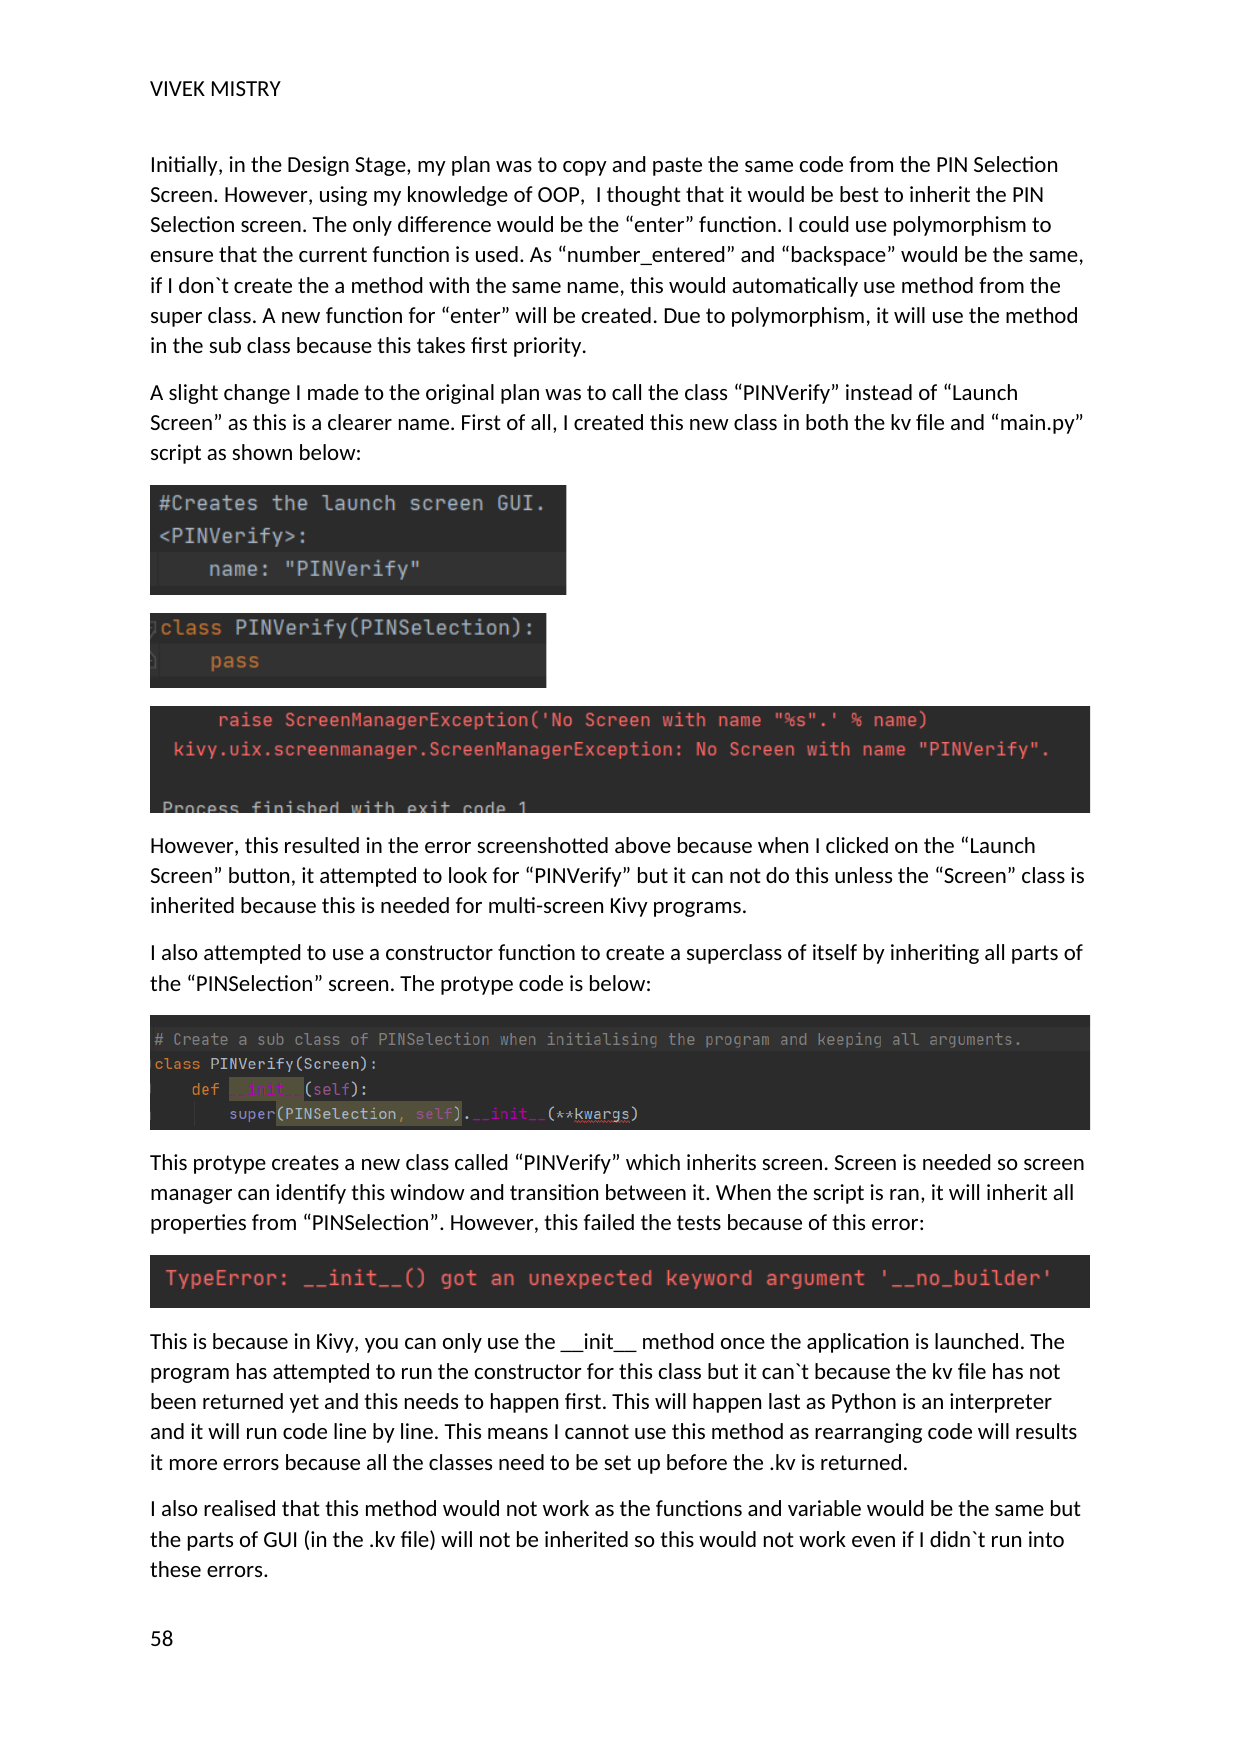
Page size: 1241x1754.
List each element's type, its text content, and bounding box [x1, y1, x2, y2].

text Initially, in the Design Stage, my plan was to copy and paste the same code from the PIN Selection Screen. However, using my knowledge of OOP, I thought that it would be best to inherit the PIN Selection screen. The only difference would be the “enter” function. I could use polymorphism to ensure that the current function is used. As “number_entered” and “backspace” would be the same, if I don`t create the a method with the same name, this would automatically use method from the super class. A new function for “enter” will be created. Due to polymorphism, it will use the method in the sub class because this takes first priority. [150, 150, 1090, 359]
picture [150, 1255, 1090, 1308]
text A slight change I made to the original plan was to call the class “PINVerify” instead of “Launch Screen” as this is a clearer name. First of all, I created this new class in both the kv file and “main.py” script as shown below: [150, 378, 1090, 467]
picture [150, 706, 1091, 813]
picture [150, 1015, 1091, 1130]
picture [150, 613, 547, 688]
text However, this resulted in the error screenshotted above because when I clicked on the “Launch Screen” button, it attempted to look for “PINVerify” but it can not do this unless the “Screen” class is inherited because this is needed for multi-screen Kivy programs. [150, 831, 1090, 919]
picture [150, 485, 567, 595]
text I also realised that this method would not work as the functions and variable would be the same but the parts of GUI (in the .kv file) will not be inherited so this would not work even if I didn`t run into these errors. [150, 1494, 1090, 1583]
text I also attempted to use a constructor function to create a superclass of itself by inheriting all parts of the “PINSelection” screen. The protype code is below: [150, 938, 1090, 997]
text This is because in Kivy, you can only use the __init__ method once the application is launched. The program has attempted to run the constructor for this class but it can`t because the kv file has not been returned yet and this needs to happen first. This will happen last as Python is an interpreter and it will run code line by line. This means I cannot use this method as rearranging code will results it more errors because all the classes need to be set up before the .kv is returned. [150, 1327, 1090, 1476]
text This protype creates a new class called “PINVerify” which inherits screen. Screen is needed so screen manager can identify this window and transition between it. When the script is ran, it will inherit all properties from “PINSelection”. However, this failed the tests because of this error: [150, 1148, 1090, 1237]
